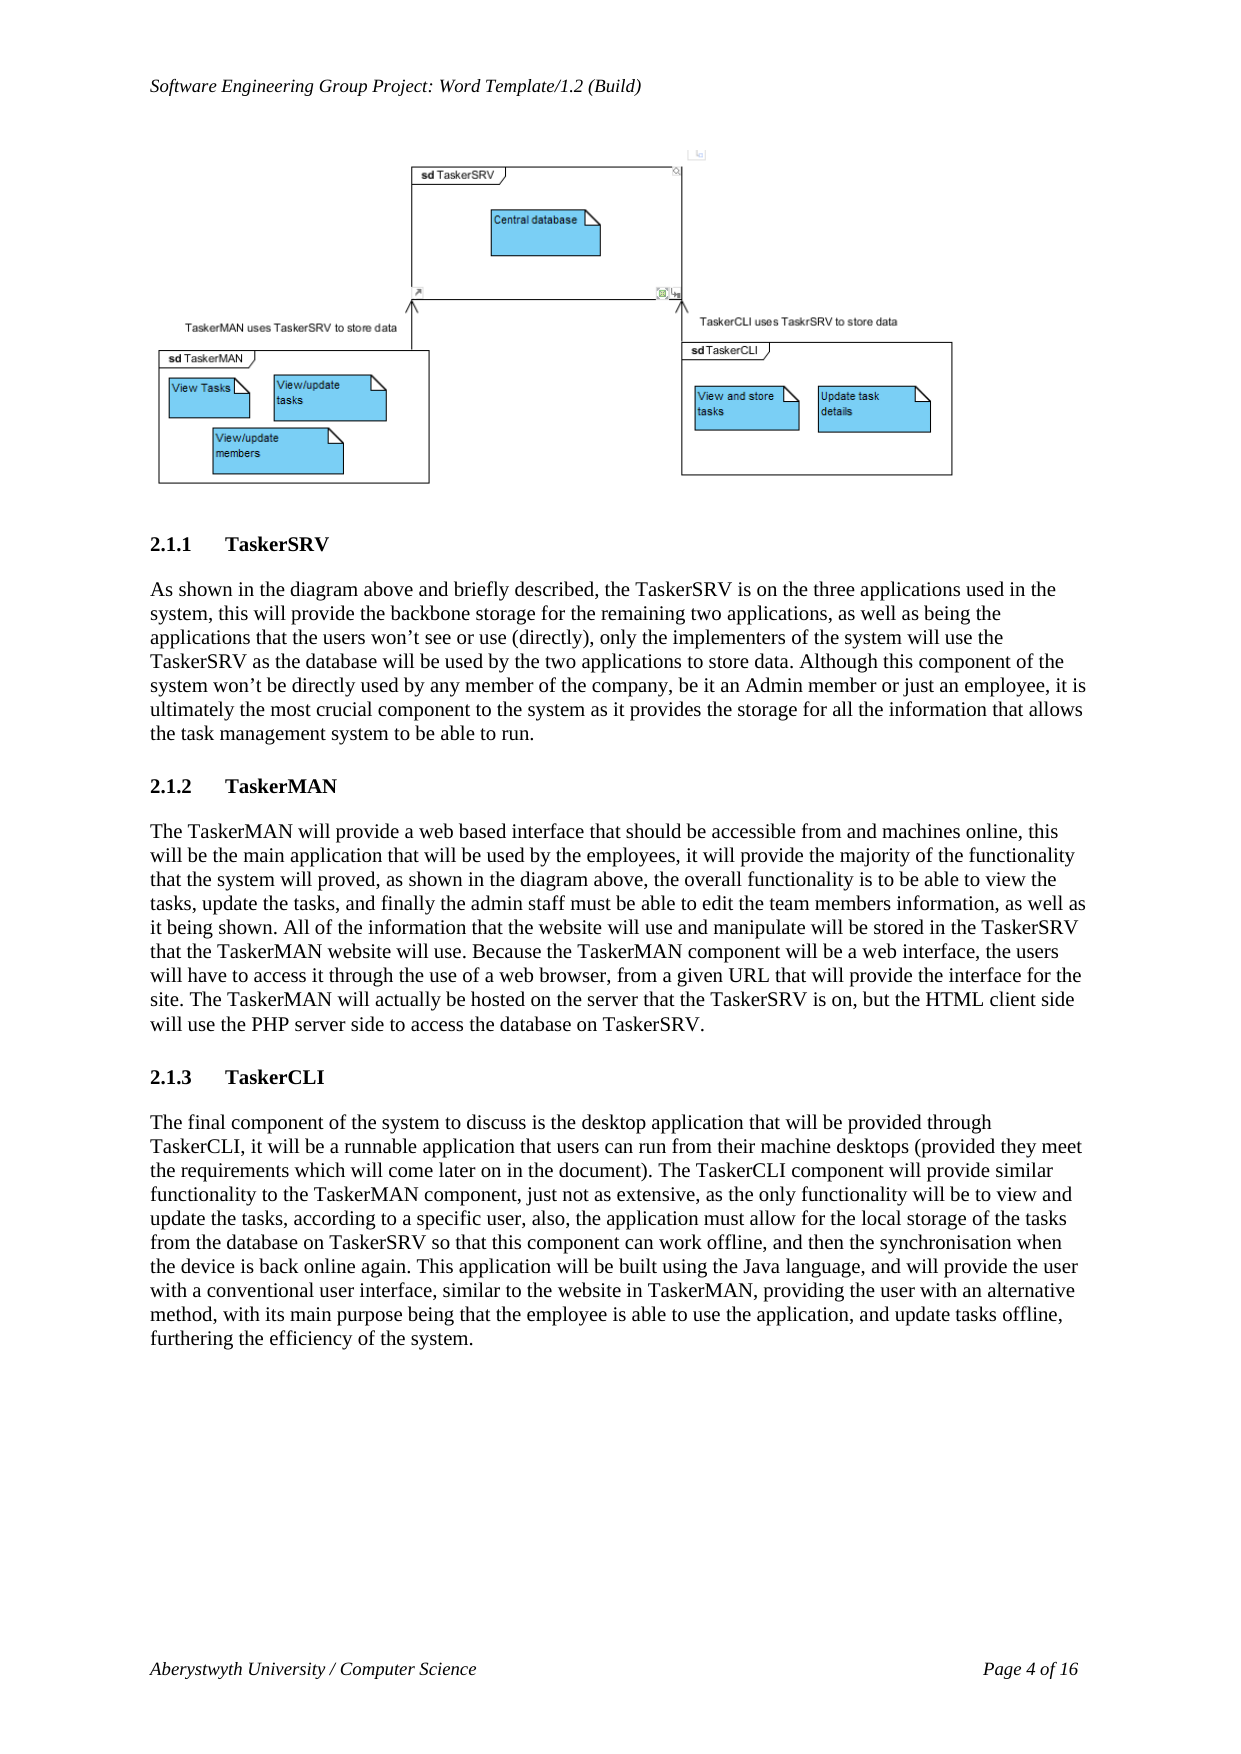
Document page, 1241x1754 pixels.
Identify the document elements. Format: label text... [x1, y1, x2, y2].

subtitle TaskerMAN [150, 774, 1090, 798]
picture [150, 150, 959, 503]
text The TaskerMAN will provide a web based interface that should be accessible from and machines online, this will be the main application that will be used by the employees, it will provide the majority of the functionality that the system will proved, as shown in the diagram above, the overall functionality is to be able to view the tasks, update the tasks, and finally the admin staff must be able to edit the team members information, as well as it being shown. All of the information that the website will use and manipulate will be stored in the TaskerSRV that the TaskerMAN website will use. Because the TaskerMAN component will be a web interface, the users will have to access it through the use of a web browser, from a given URL that will provide the interface for the site. The TaskerMAN will actually be hosted on the server that the TaskerSRV is on, but the HTML client side will use the PHP server side to access the database on TaskerSRV. [150, 819, 1090, 1036]
text As shown in the diagram above and briefly described, the TaskerSRV is on the three applications used in the system, this will provide the backbone storage for the remaining two applications, as well as being the applications that the users won’t see or use (directly), only the implementers of the system will use the TaskerSRV as the database will be used by the two applications to store data. Although this component of the system won’t be directly used by any member of the company, be it an Admin member or just an employee, it is ultimately the most crucial component to the system as it provides the storage for all the information that allows the task management system to be able to run. [150, 576, 1090, 745]
subtitle TaskerCLI [150, 1065, 1090, 1089]
subtitle TaskerSRV [150, 532, 1090, 556]
text The final component of the system to discuss is the desktop application that will be provided through TaskerCLI, it will be a runnable application that users can run from their machine desktops (provided they meet the requirements which will come later on in the document). The TaskerCLI component will provide similar functionality to the TaskerMAN component, just not as extensive, as the only functionality will be to view and update the tasks, according to a specific user, also, the application must allow for the local storage of the tasks from the database on TaskerSRV so that this component can work offline, and then the synchronisation when the device is back online again. This application will be built using the Java language, and will provide the user with a conventional user interface, similar to the website in TaskerMAN, providing the user with an alternative method, with its main purpose being that the employee is able to use the application, and update tasks offline, furthering the efficiency of the system. [150, 1109, 1090, 1350]
